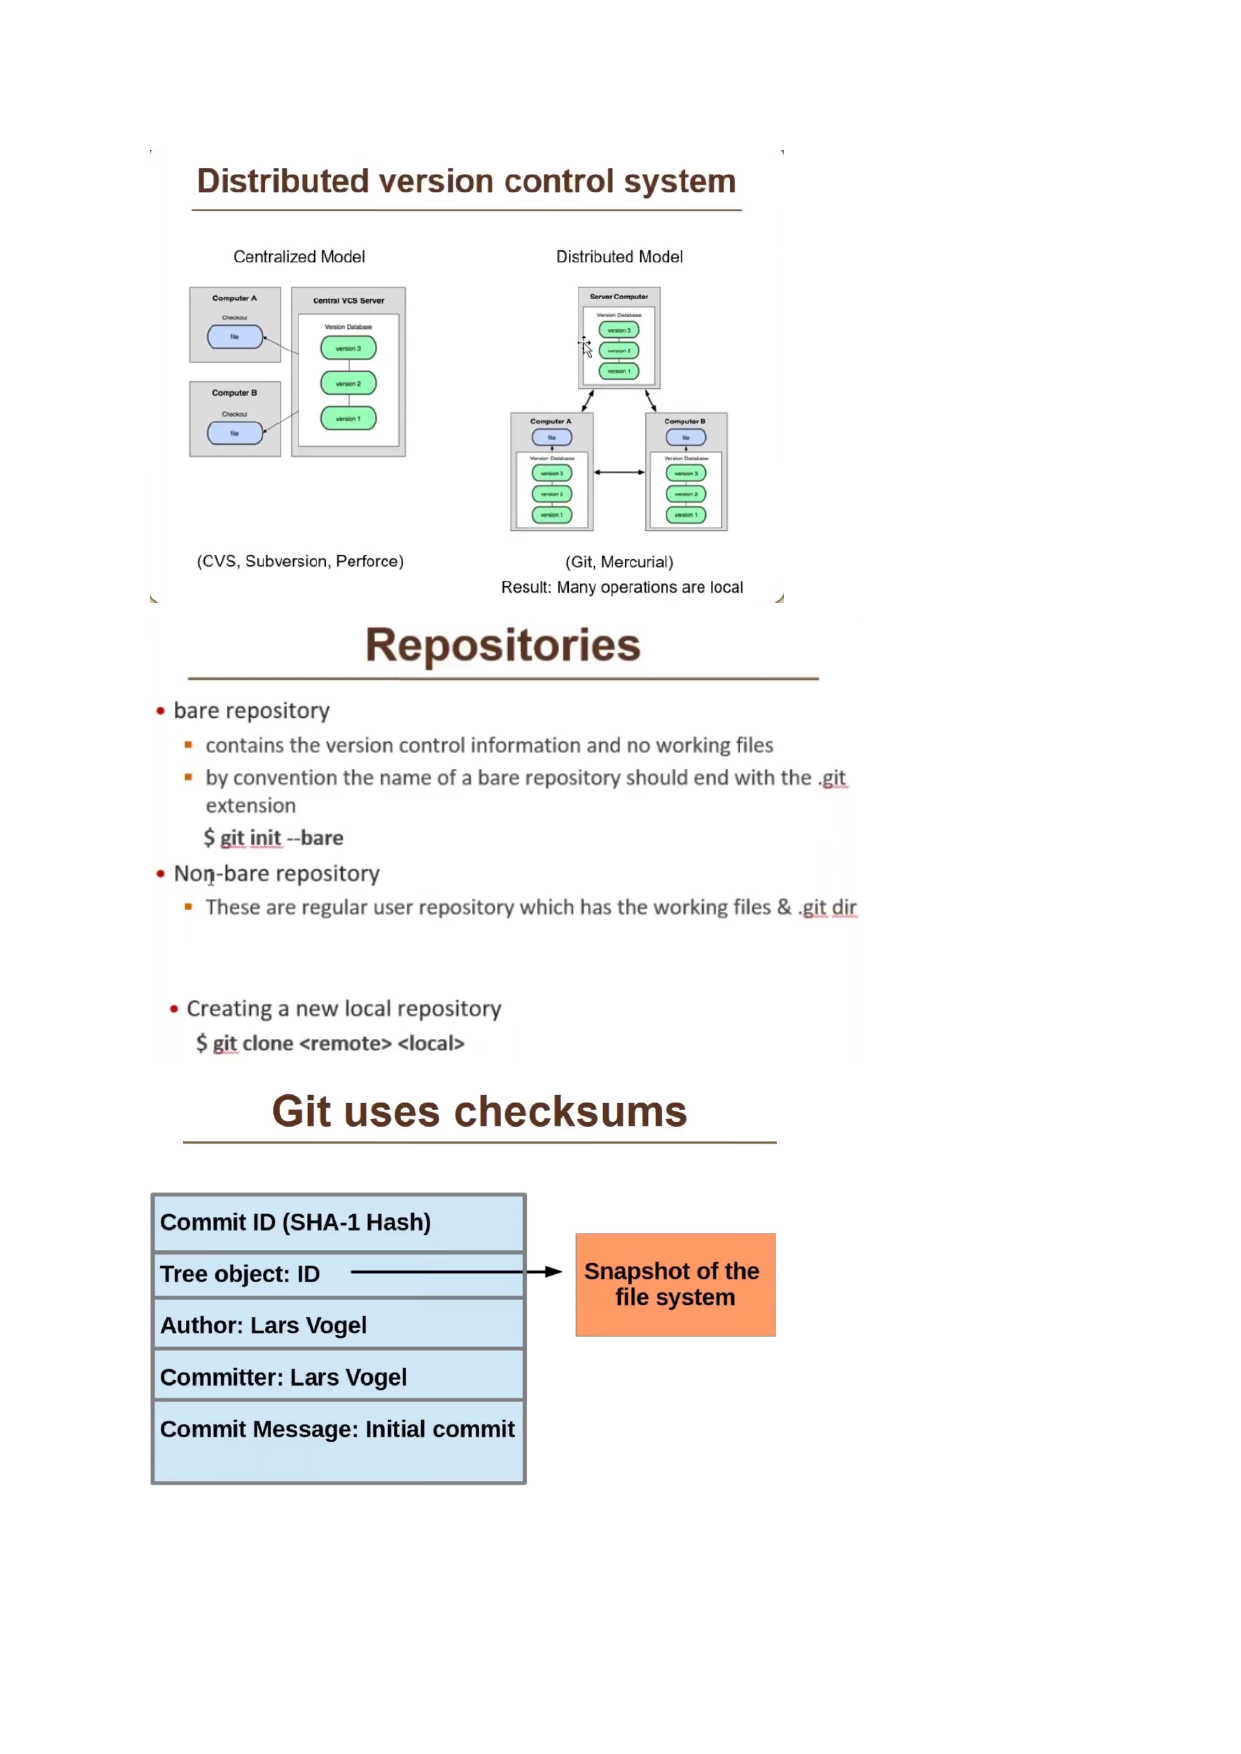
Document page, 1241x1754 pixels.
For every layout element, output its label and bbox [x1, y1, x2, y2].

picture [150, 150, 784, 603]
picture [150, 621, 862, 1064]
picture [150, 1082, 812, 1495]
